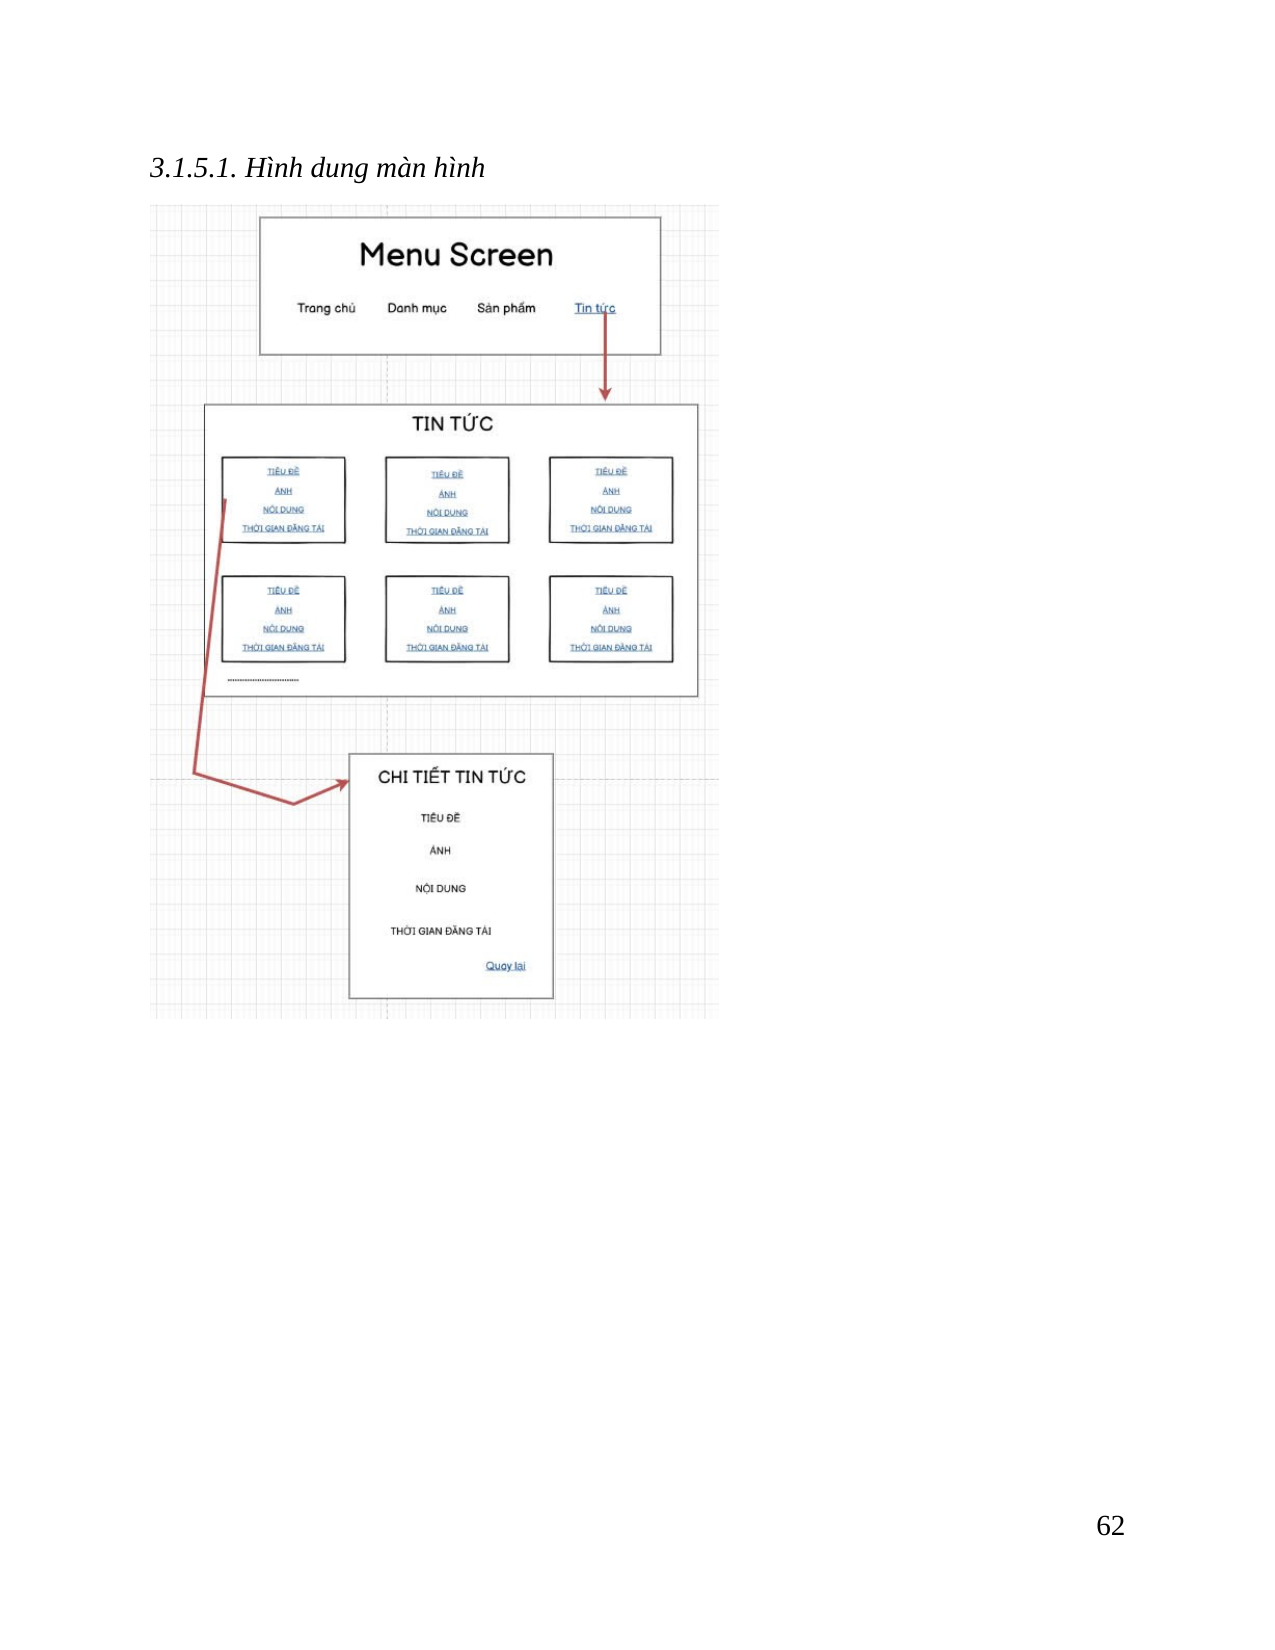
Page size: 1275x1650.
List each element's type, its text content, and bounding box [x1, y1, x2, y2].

picture [150, 204, 719, 1019]
subtitle Hình dung màn hình [150, 150, 1125, 183]
